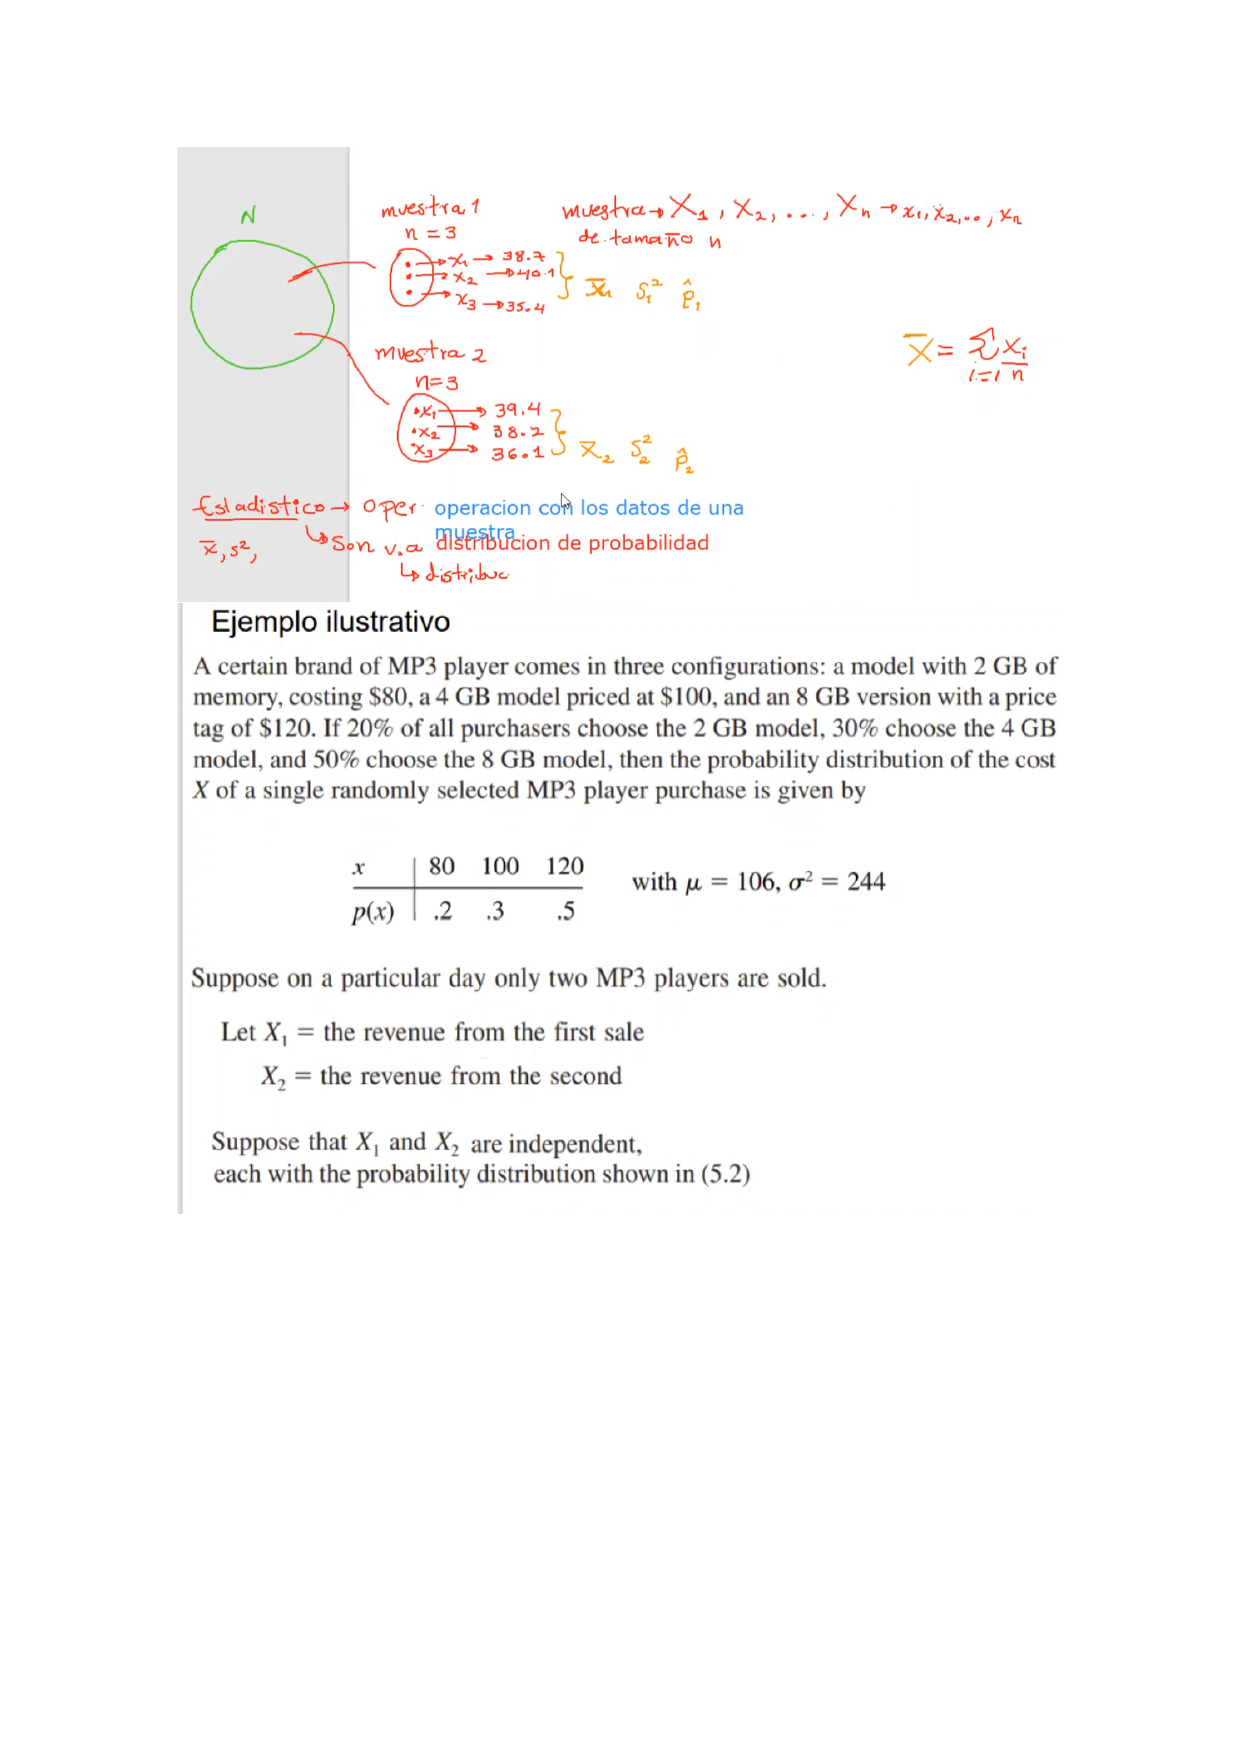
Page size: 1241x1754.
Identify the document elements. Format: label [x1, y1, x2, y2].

picture [177, 603, 1063, 1214]
picture [177, 147, 1063, 602]
